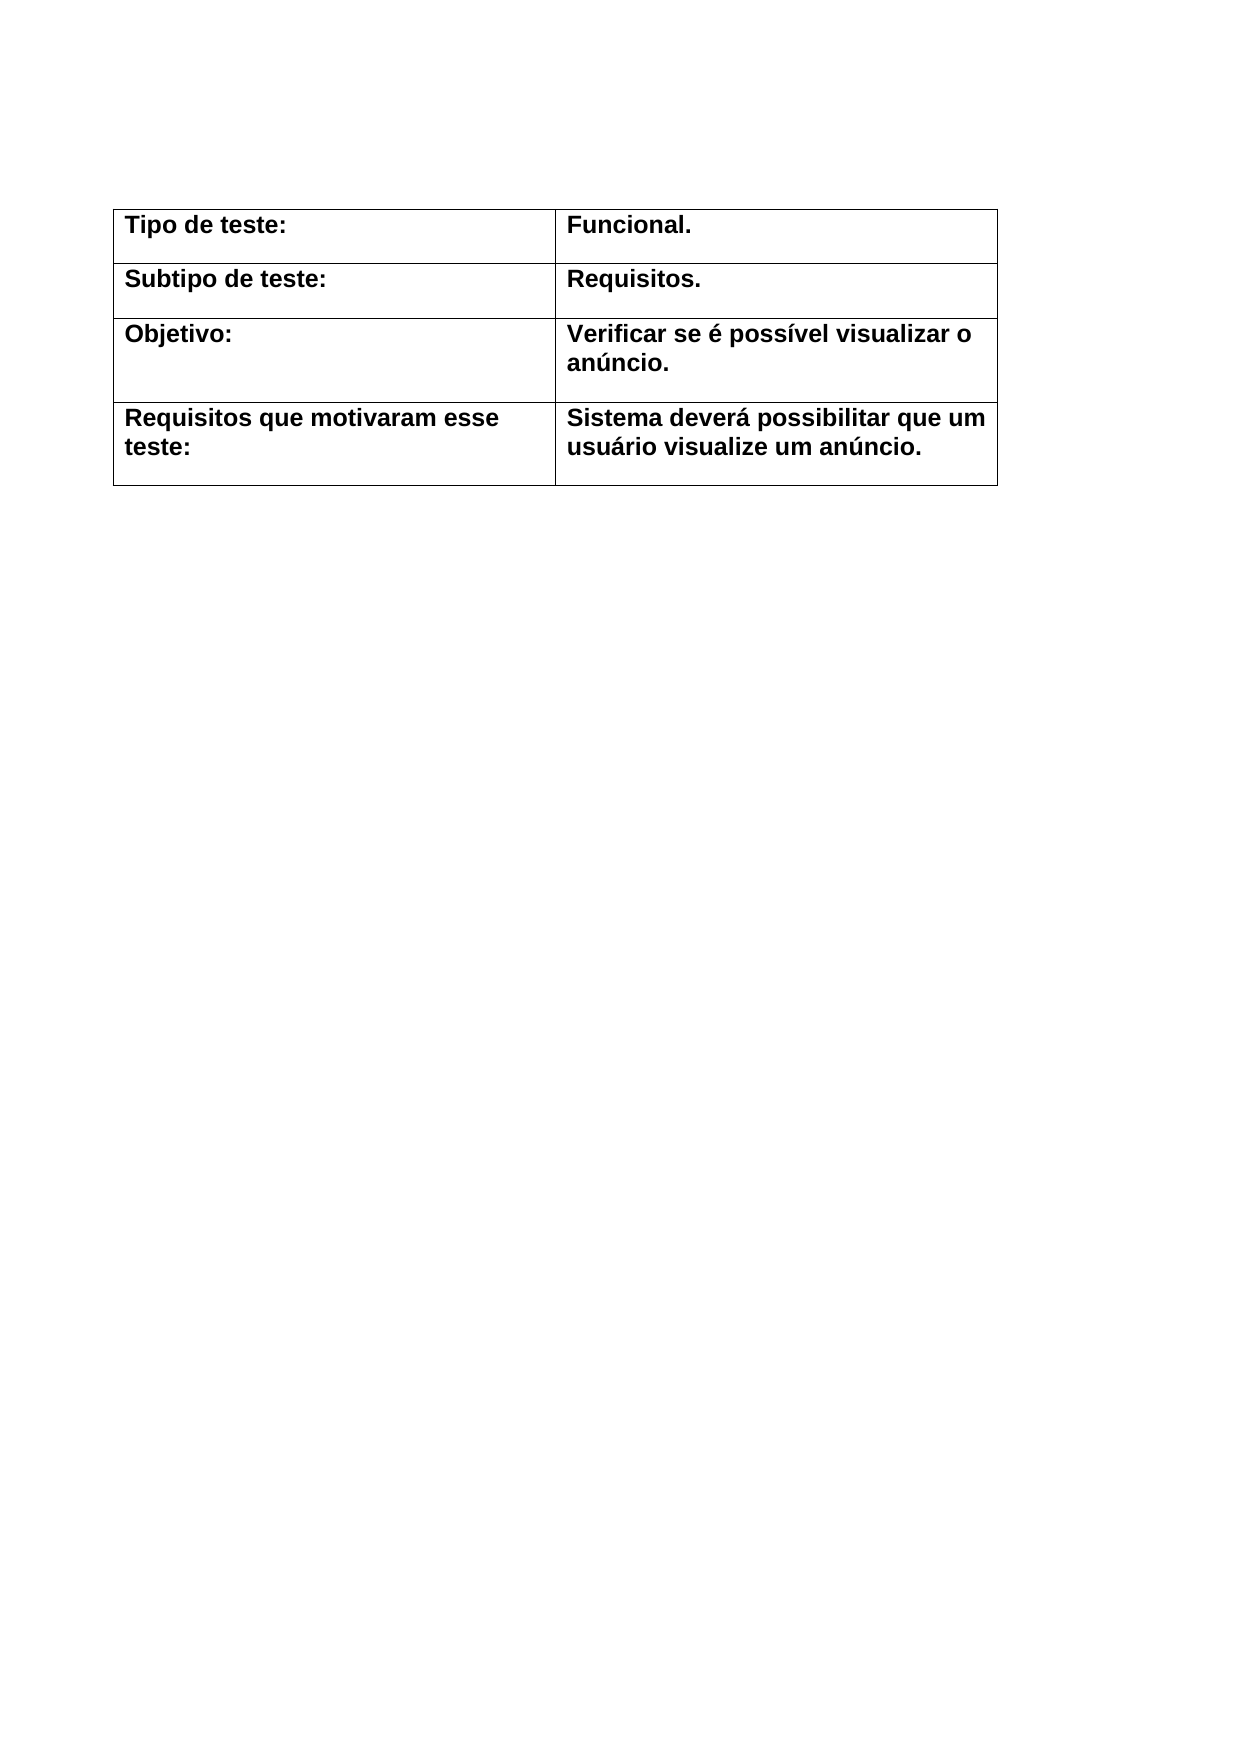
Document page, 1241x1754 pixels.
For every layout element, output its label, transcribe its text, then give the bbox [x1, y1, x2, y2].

table_cell Subtipo de teste: [114, 264, 555, 318]
table_cell Requisitos que motivaram esse teste: [114, 403, 555, 485]
table_header Funcional. [556, 210, 997, 263]
table_cell Requisitos. [556, 264, 997, 318]
table_cell Sistema deverá possibilitar que um usuário visualize um anúncio. [556, 403, 997, 485]
table_cell Verificar se é possível visualizar o anúncio. [556, 319, 997, 402]
table_cell Objetivo: [114, 319, 555, 402]
table_header Tipo de teste: [114, 210, 555, 263]
